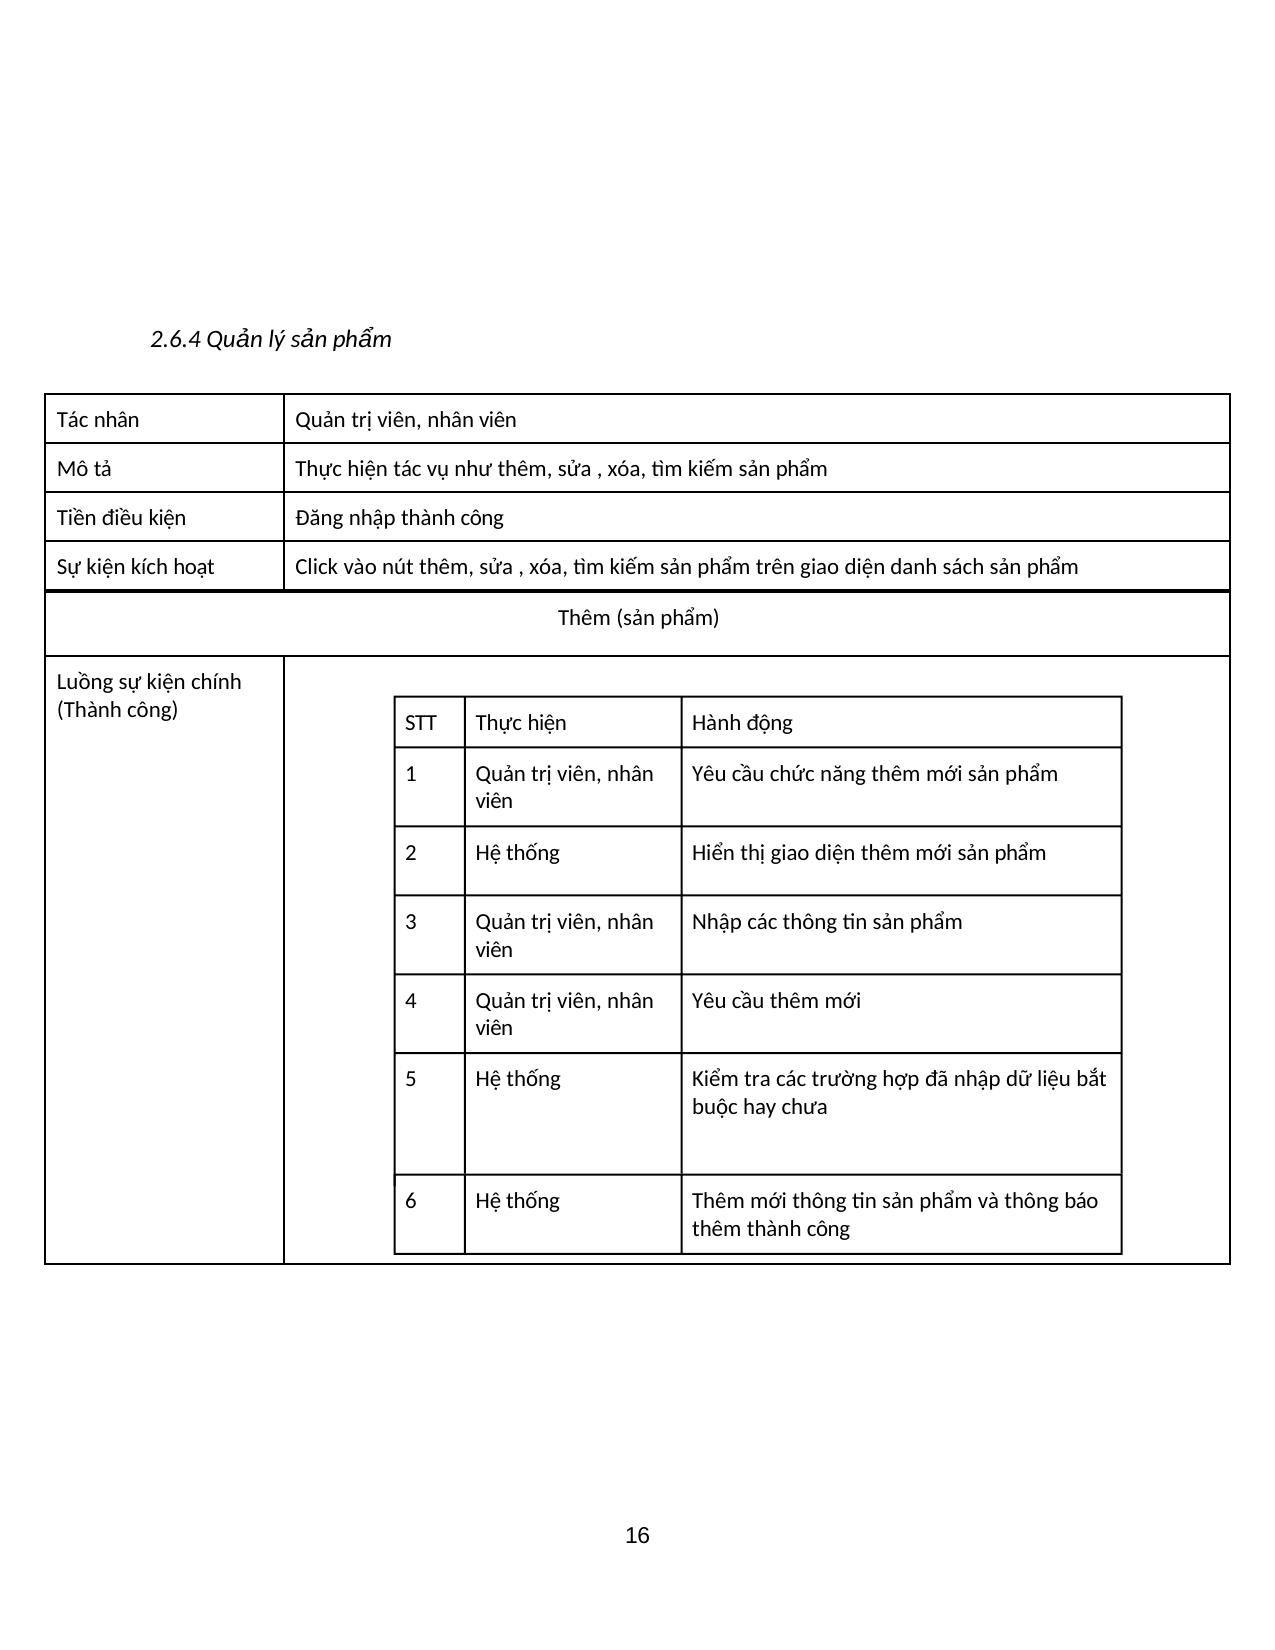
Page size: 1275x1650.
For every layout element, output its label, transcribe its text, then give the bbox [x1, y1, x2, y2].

table_cell Luồng sự kiện chính (Thành công) [46, 657, 283, 1263]
table_header Quản trị viên, nhân viên [285, 395, 1229, 442]
table_cell Tiền điều kiện [46, 493, 283, 540]
table_cell Mô tả [46, 444, 283, 491]
table_header Thêm (sản phẩm) [46, 593, 1229, 655]
table_cell Thực hiện tác vụ như thêm, sửa , xóa, tìm kiếm sản phẩm [285, 444, 1229, 491]
table_cell Click vào nút thêm, sửa , xóa, tìm kiếm sản phẩm trên giao diện danh sách sản phẩm [285, 542, 1229, 589]
table_cell STT Thực hiện Hành động Quản trị viên, nhân Yêu cầu chức năng thêm mới sản phẩm viên Hệ thống Hiển thị giao diện thêm mới sản phẩm Quản trị viên, nhân Nhập các thông tin sản phẩm viên Quản trị viên, nhân Yêu cầu thêm mới viên Hệ thống Kiểm tra các trường hợp đã nhập dữ liệu bắt buộc hay chưa Hệ thống Thêm mới thông tin sản phẩm và thông báo thêm thành công [285, 657, 1229, 1263]
table_cell Sự kiện kích hoạt [46, 542, 283, 589]
table_cell Đăng nhập thành công [285, 493, 1229, 540]
list Quản lý sản phẩm [150, 323, 1275, 353]
table_header Tác nhân [46, 395, 283, 442]
